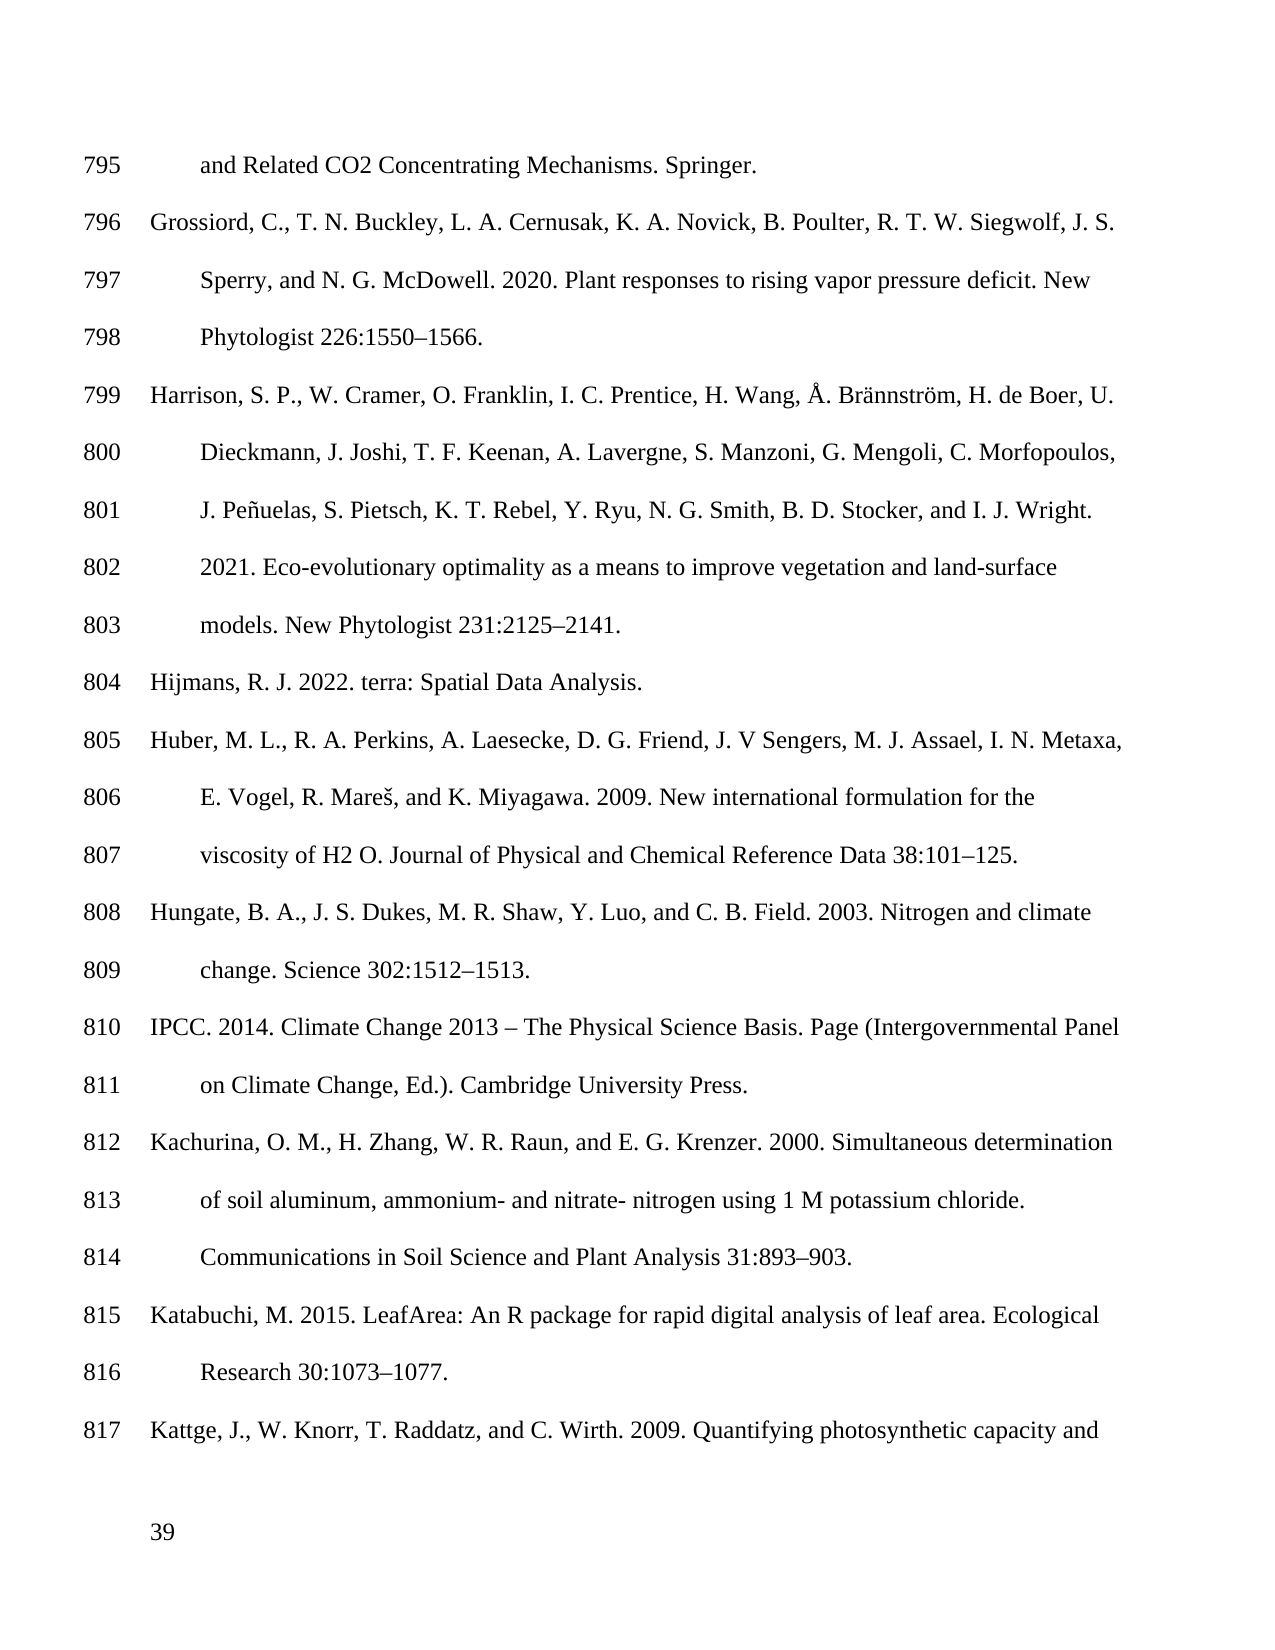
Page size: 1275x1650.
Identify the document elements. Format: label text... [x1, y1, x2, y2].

text Grossiord, C., T. N. Buckley, L. A. Cernusak, K. A. Novick, B. Poulter, R. T. W. Siegwolf, J. S. Sperry, and N. G. McDowell. 2020. Plant responses to rising vapor pressure deficit. New Phytologist 226:1550–1566. [150, 207, 1125, 351]
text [150, 150, 1125, 179]
text Harrison, S. P., W. Cramer, O. Franklin, I. C. Prentice, H. Wang, Å. Brännström, H. de Boer, U. Dieckmann, J. Joshi, T. F. Keenan, A. Lavergne, S. Manzoni, G. Mengoli, C. Morfopoulos, J. Peñuelas, S. Pietsch, K. T. Rebel, Y. Ryu, N. G. Smith, B. D. Stocker, and I. J. Wright. 2021. Eco-evolutionary optimality as a means to improve vegetation and land-surface models. New Phytologist 231:2125–2141. [150, 380, 1125, 639]
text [150, 1415, 1125, 1444]
text Huber, M. L., R. A. Perkins, A. Laesecke, D. G. Friend, J. V Sengers, M. J. Assael, I. N. Metaxa, E. Vogel, R. Mareš, and K. Miyagawa. 2009. New international formulation for the viscosity of H2 O. Journal of Physical and Chemical Reference Data 38:101–125. [150, 725, 1125, 869]
text Katabuchi, M. 2015. LeafArea: An R package for rapid digital analysis of leaf area. Ecological Research 30:1073–1077. [150, 1300, 1125, 1386]
text Kachurina, O. M., H. Zhang, W. R. Raun, and E. G. Krenzer. 2000. Simultaneous determination of soil aluminum, ammonium- and nitrate- nitrogen using 1 M potassium chloride. Communications in Soil Science and Plant Analysis 31:893–903. [150, 1127, 1125, 1271]
text Hungate, B. A., J. S. Dukes, M. R. Shaw, Y. Luo, and C. B. Field. 2003. Nitrogen and climate change. Science 302:1512–1513. [150, 897, 1125, 984]
text IPCC. 2014. Climate Change 2013 – The Physical Science Basis. Page (Intergovernmental Panel on Climate Change, Ed.). Cambridge University Press. [150, 1012, 1125, 1099]
text Hijmans, R. J. 2022. terra: Spatial Data Analysis. [150, 667, 1125, 696]
